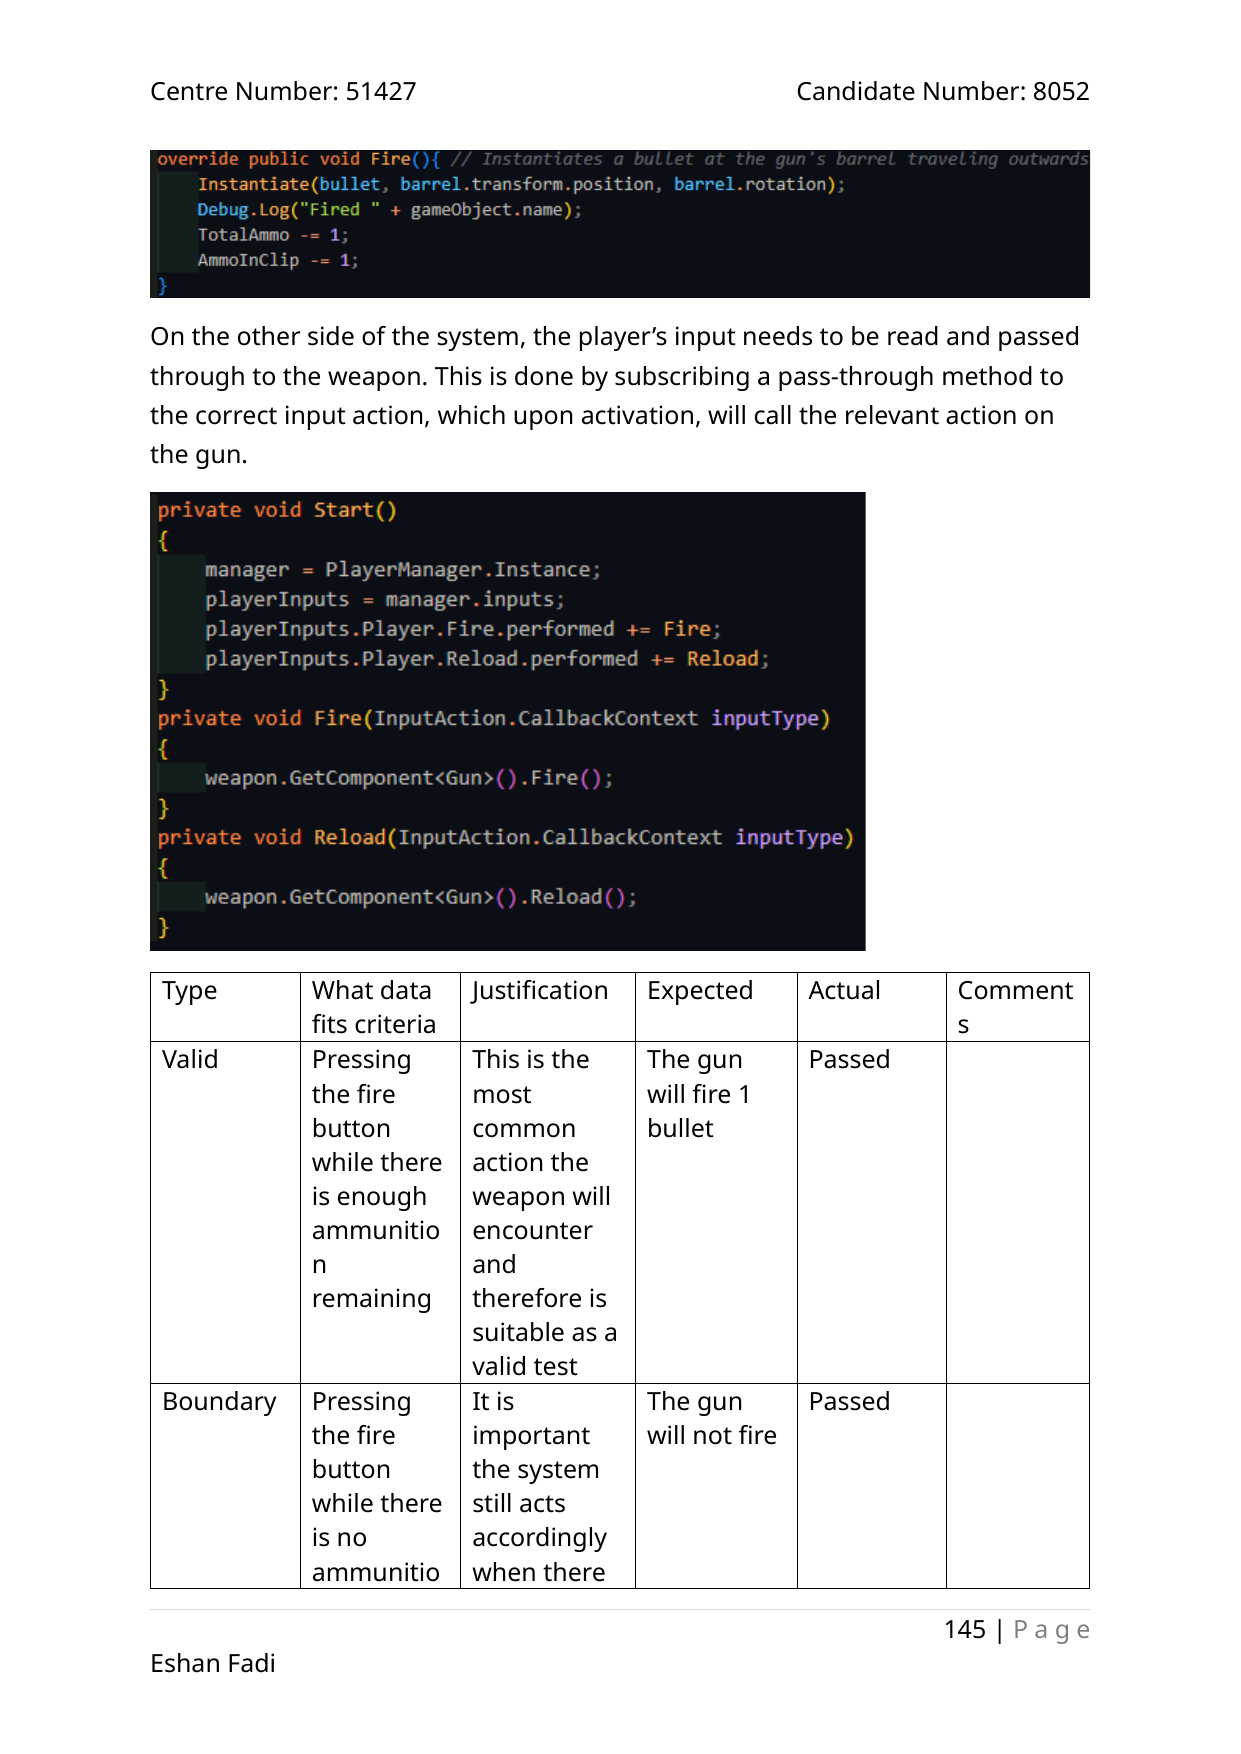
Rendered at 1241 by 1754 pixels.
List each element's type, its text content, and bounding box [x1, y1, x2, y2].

table_cell [947, 1042, 1089, 1383]
table_cell Passed [798, 1042, 946, 1383]
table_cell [461, 1384, 635, 1588]
text On the other side of the system, the player’s input needs to be read and passed through to the weapon. This is done by subscribing a pass-through method to the correct input action, which upon activation, will call the relevant action on the gun. [150, 319, 1090, 471]
picture [150, 150, 1091, 298]
table_header Type [151, 973, 300, 1041]
table_cell [947, 1384, 1089, 1588]
table_cell Pressing the fire button while there is enough ammunition remaining [301, 1042, 460, 1383]
table_header Comments [947, 973, 1089, 1041]
table_cell Valid [151, 1042, 300, 1383]
table_cell The gun will fire 1 bullet [636, 1042, 797, 1383]
table_header Justification [461, 973, 635, 1041]
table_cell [636, 1384, 797, 1588]
table_cell Passed [798, 1384, 946, 1588]
table_header What data fits criteria [301, 973, 460, 1041]
table_header Expected [636, 973, 797, 1041]
picture [150, 492, 866, 951]
table_cell Boundary [151, 1384, 300, 1588]
table_cell This is the most common action the weapon will encounter and therefore is suitable as a valid test [461, 1042, 635, 1383]
table_header Actual [798, 973, 946, 1041]
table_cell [301, 1384, 460, 1588]
